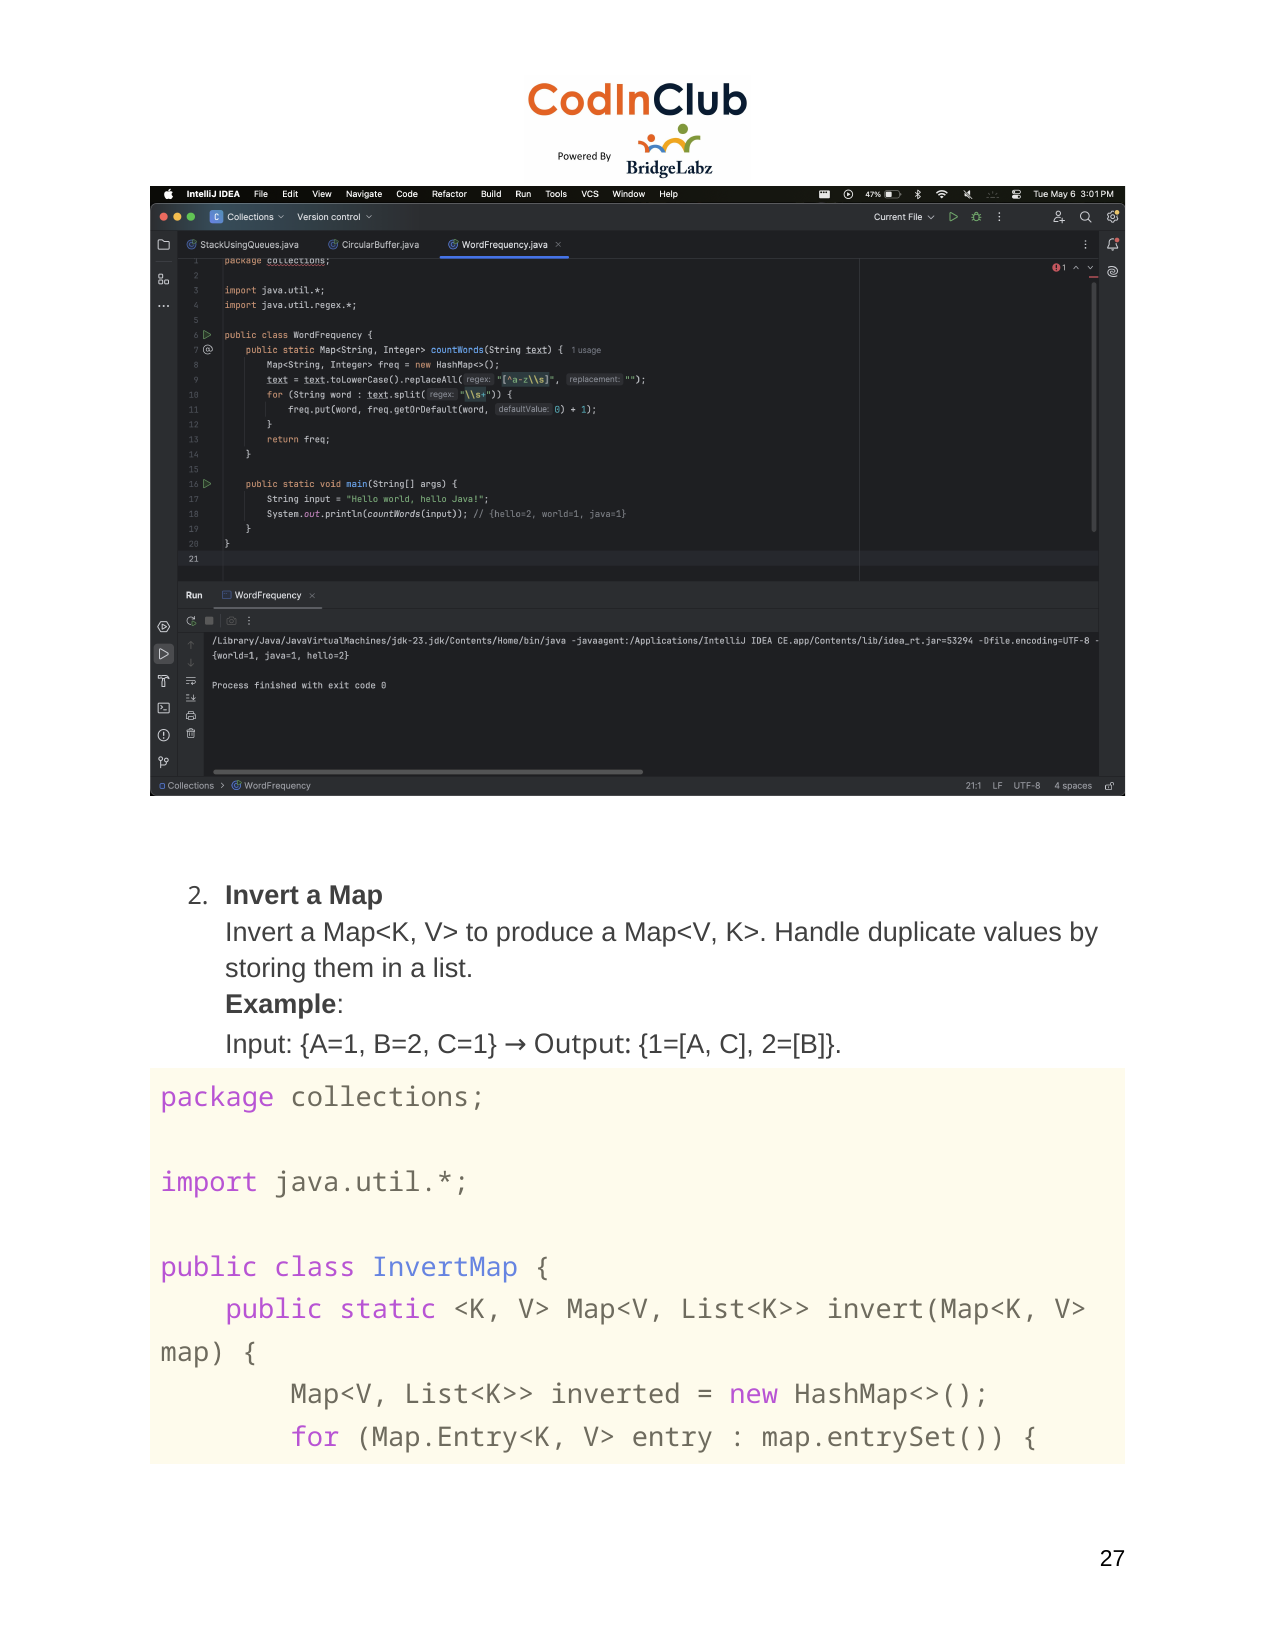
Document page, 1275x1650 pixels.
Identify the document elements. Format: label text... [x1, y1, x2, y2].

picture [150, 186, 1125, 796]
list Invert a Map Invert a Map<K, V> to produce a Map<V, K>. Handle duplicate values by storing them in a list. Example: Input: {A=1, B=2, C=1} → Output: {1=[A, C], 2=[B]}. [187, 878, 1125, 1062]
picture [523, 75, 752, 183]
